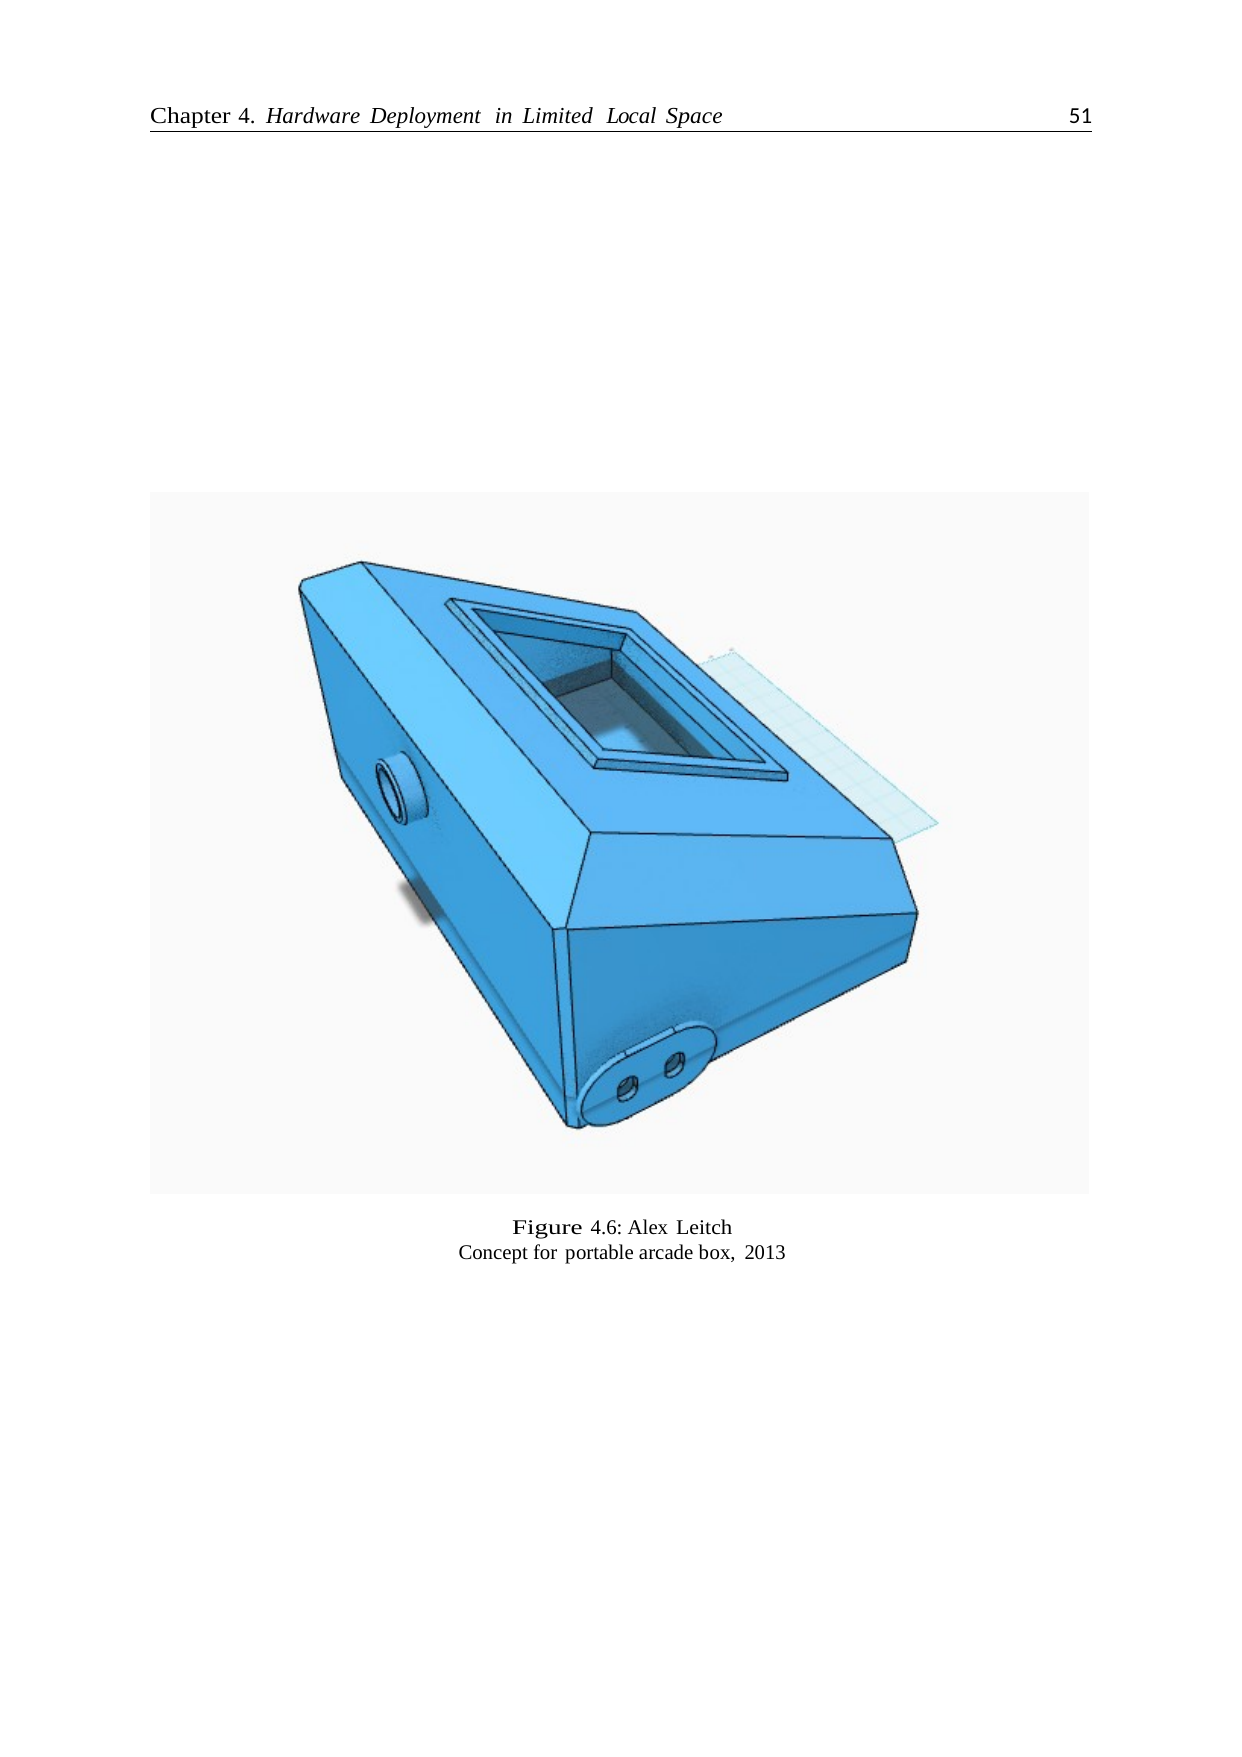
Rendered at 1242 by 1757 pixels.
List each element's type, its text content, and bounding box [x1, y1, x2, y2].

text Figure 4.6: Alex Leitch [502, 1214, 742, 1239]
text Concept for portable arcade box, 2013 [443, 1239, 801, 1264]
picture [150, 492, 1089, 1194]
